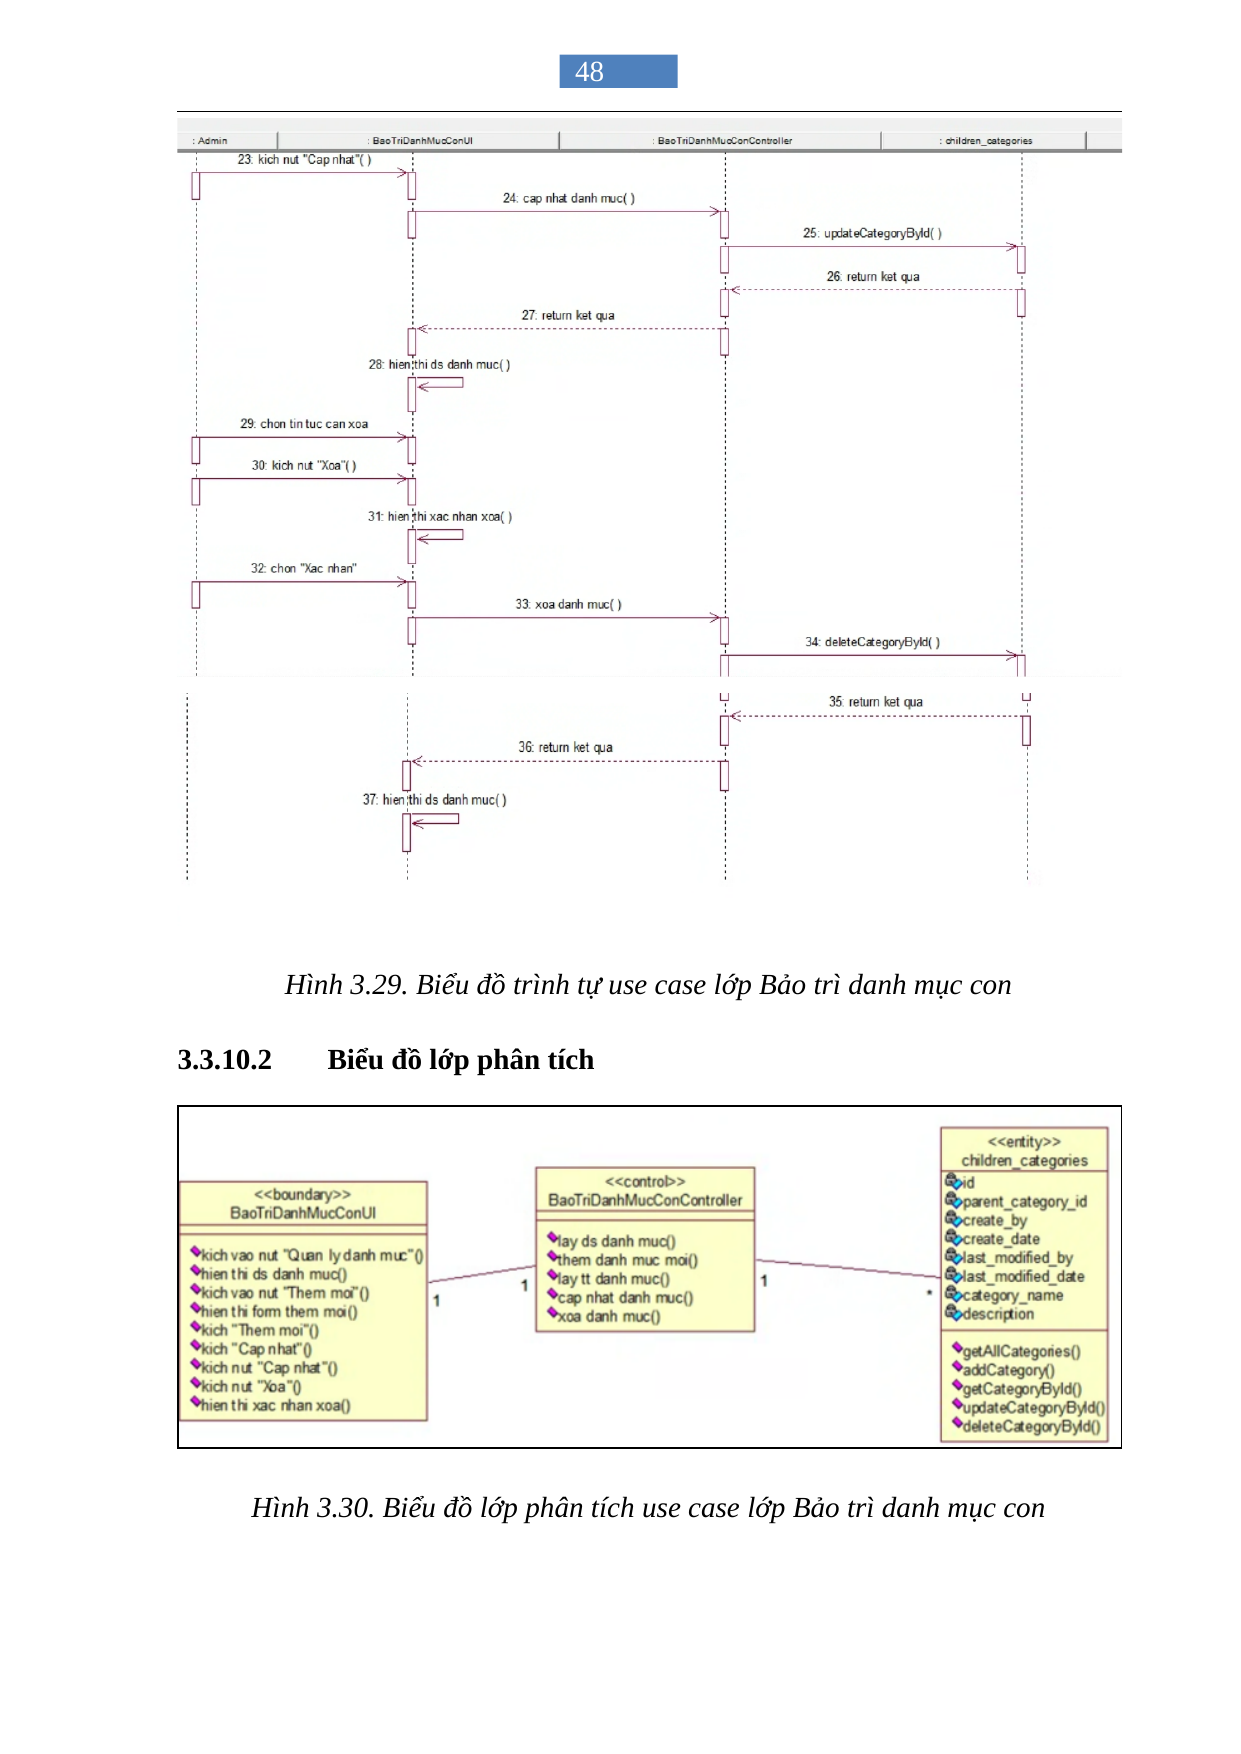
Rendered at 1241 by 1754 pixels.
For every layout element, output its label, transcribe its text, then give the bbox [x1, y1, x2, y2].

picture [179, 1107, 1121, 1447]
picture [177, 118, 1123, 677]
picture [177, 693, 1062, 926]
subtitle Biểu đồ lớp phân tích [177, 1042, 1122, 1076]
